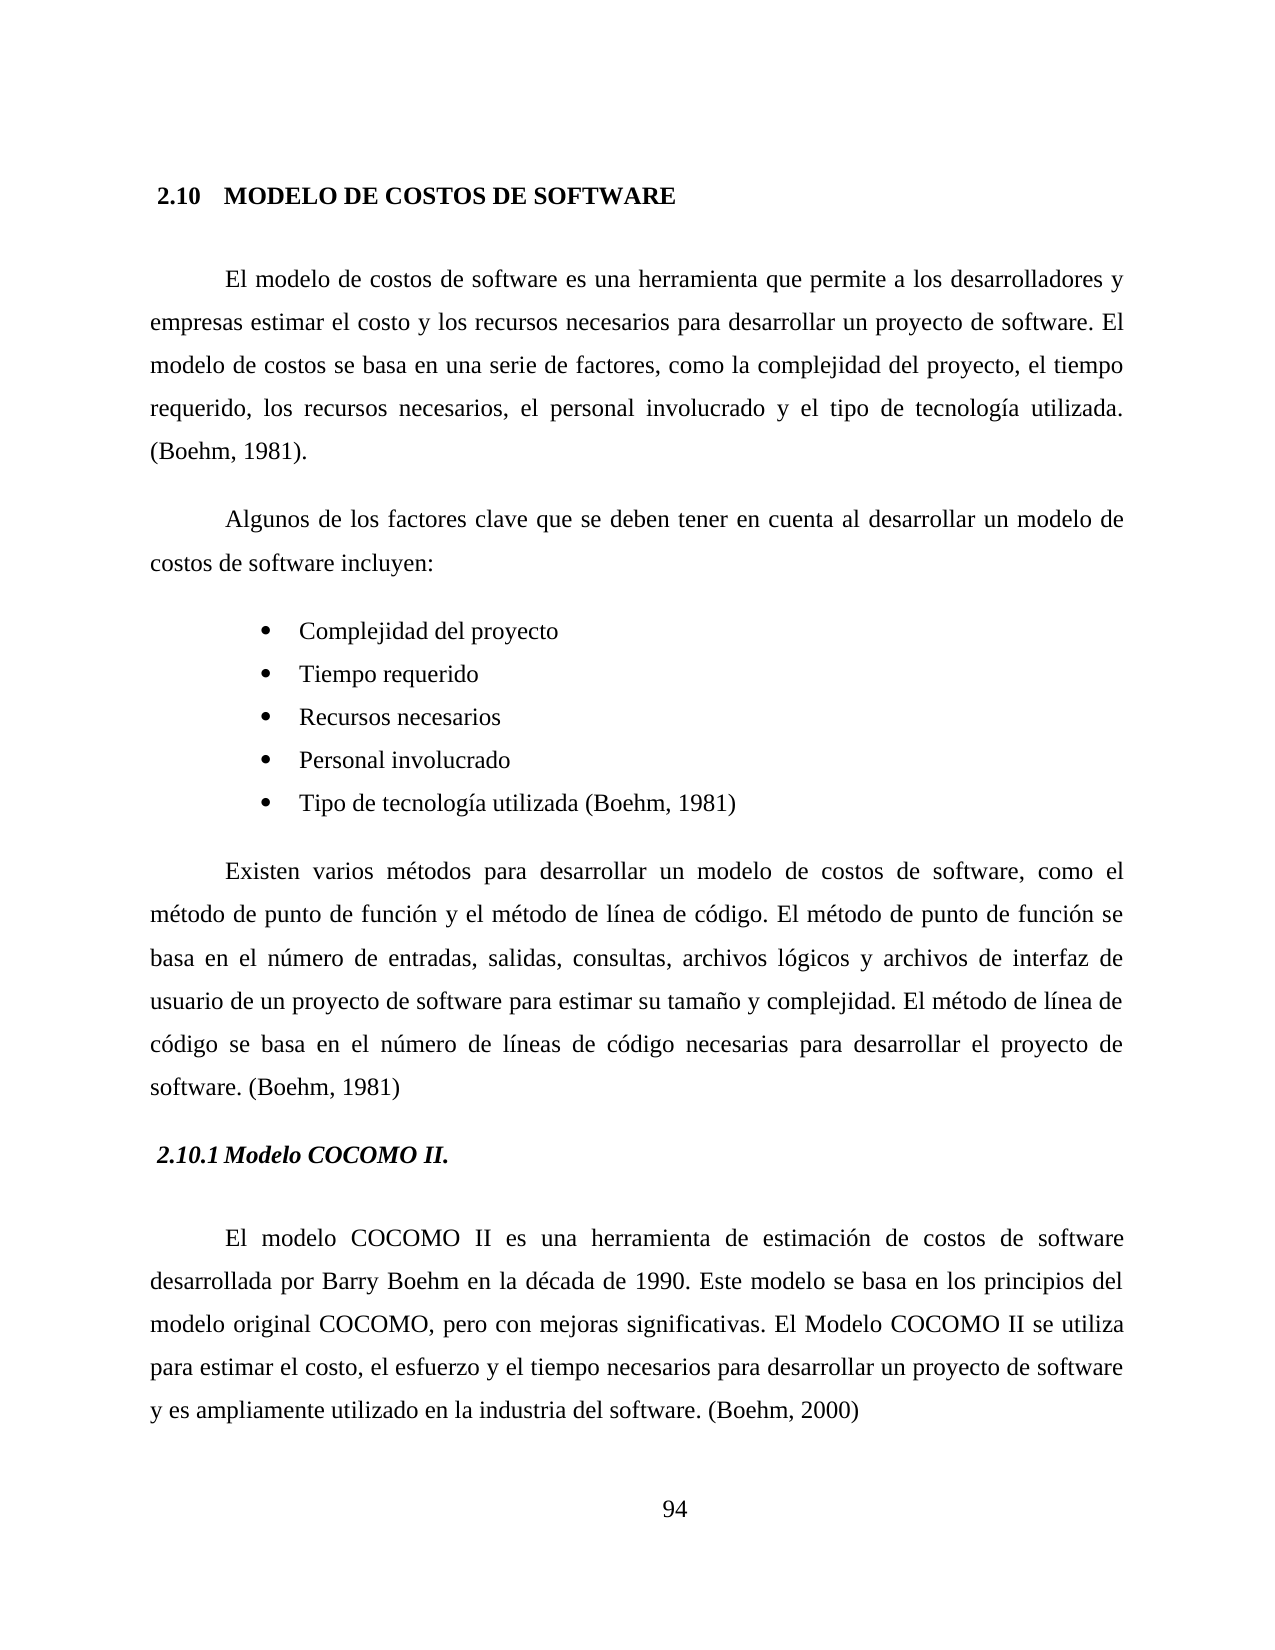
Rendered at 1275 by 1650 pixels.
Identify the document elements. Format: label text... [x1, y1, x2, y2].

text Existen varios métodos para desarrollar un modelo de costos de software, como el método de punto de función y el método de línea de código. El método de punto de función se basa en el número de entradas, salidas, consultas, archivos lógicos y archivos de interfaz de usuario de un proyecto de software para estimar su tamaño y complejidad. El método de línea de código se basa en el número de líneas de código necesarias para desarrollar el proyecto de software. (Boehm, 1981) [150, 856, 1125, 1101]
text Algunos de los factores clave que se deben tener en cuenta al desarrollar un modelo de costos de software incluyen: [150, 504, 1125, 576]
list Recursos necesarios [261, 702, 1125, 731]
text El modelo COCOMO II es una herramienta de estimación de costos de software desarrollada por Barry Boehm en la década de 1990. Este modelo se basa en los principios del modelo original COCOMO, pero con mejoras significativas. El Modelo COCOMO II se utiliza para estimar el costo, el esfuerzo y el tiempo necesarios para desarrollar un proyecto de software y es ampliamente utilizado en la industria del software. (Boehm, 2000) [150, 1223, 1125, 1424]
list Personal involucrado [261, 745, 1125, 774]
list Complejidad del proyecto [261, 616, 1125, 644]
subtitle MODELO DE COSTOS DE SOFTWARE [157, 181, 1125, 210]
subtitle Modelo COCOMO II. [157, 1140, 1125, 1169]
list Tiempo requerido [261, 659, 1125, 688]
list Tipo de tecnología utilizada (Boehm, 1981) [261, 788, 1125, 817]
text El modelo de costos de software es una herramienta que permite a los desarrolladores y empresas estimar el costo y los recursos necesarios para desarrollar un proyecto de software. El modelo de costos se basa en una serie de factores, como la complejidad del proyecto, el tiempo requerido, los recursos necesarios, el personal involucrado y el tipo de tecnología utilizada. (Boehm, 1981). [150, 264, 1125, 465]
